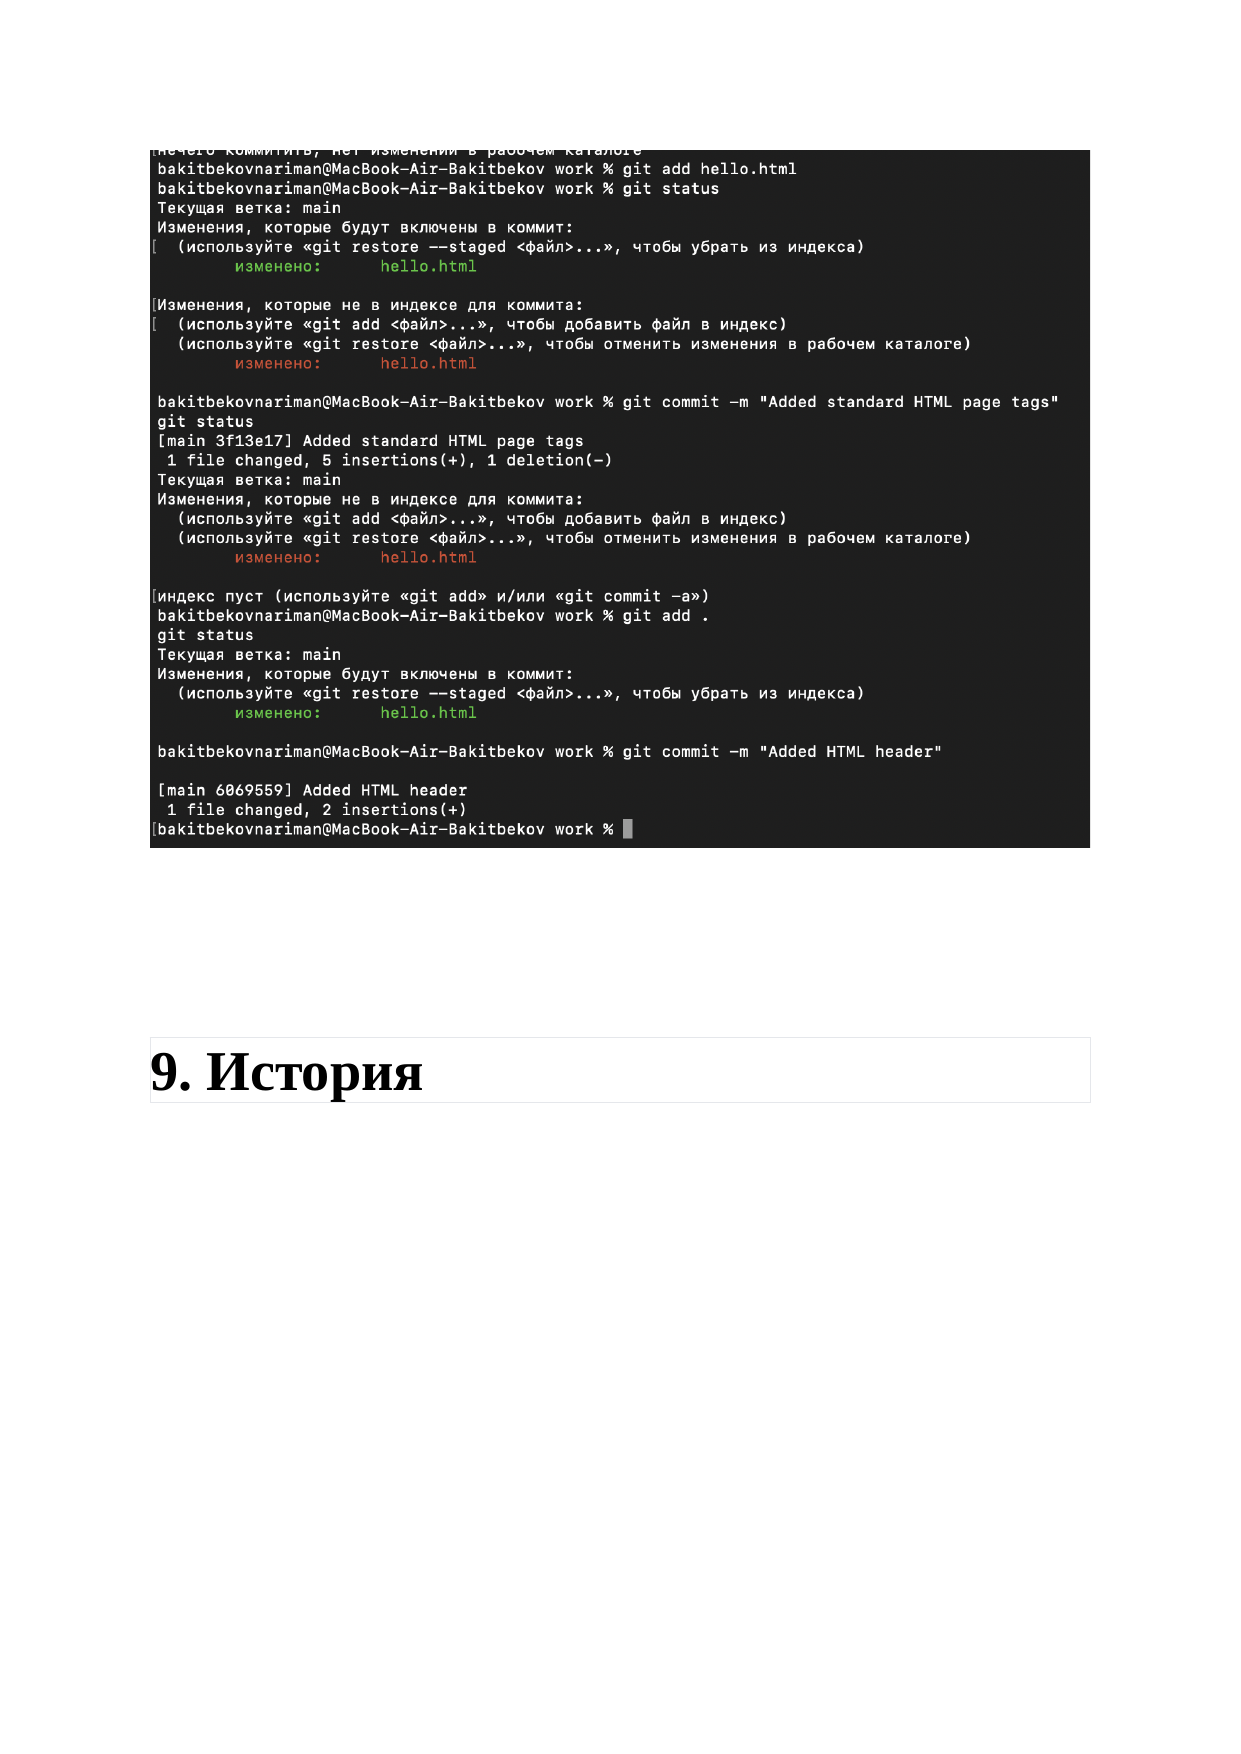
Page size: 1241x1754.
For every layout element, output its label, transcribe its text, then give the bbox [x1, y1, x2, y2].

picture [150, 150, 1091, 848]
text 9. История [151, 1038, 1090, 1102]
